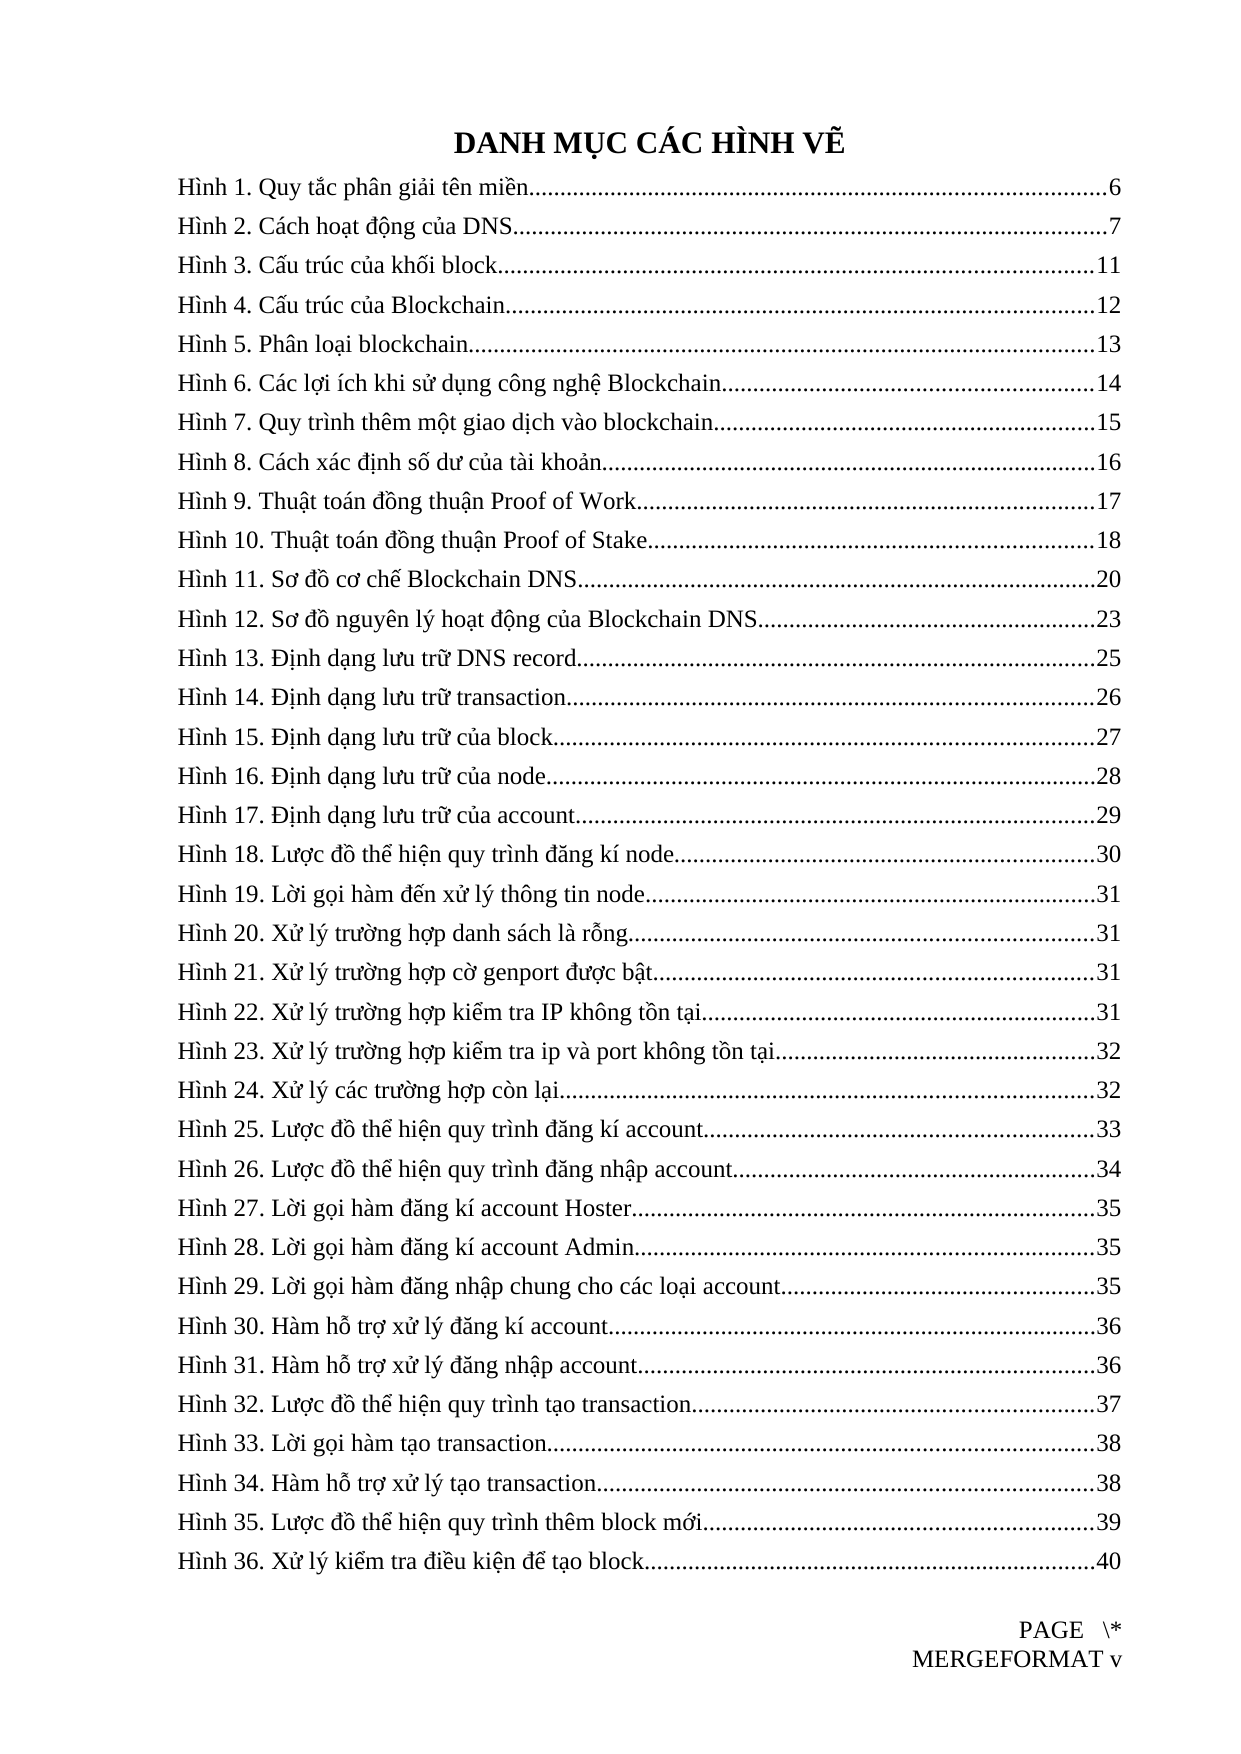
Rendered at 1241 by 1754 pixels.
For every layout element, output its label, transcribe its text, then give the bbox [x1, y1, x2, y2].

text Hình 36. Xử lý kiểm tra điều kiện để tạo block 40 [177, 1546, 1122, 1575]
text Hình 19. Lời gọi hàm đến xử lý thông tin node 31 [177, 879, 1122, 907]
text Hình 16. Định dạng lưu trữ của node 28 [177, 761, 1122, 790]
text Hình 4. Cấu trúc của Blockchain 12 [177, 290, 1122, 318]
text Hình 31. Hàm hỗ trợ xử lý đăng nhập account 36 [177, 1350, 1122, 1379]
text Hình 21. Xử lý trường hợp cờ genport được bật 31 [177, 957, 1122, 986]
text Hình 23. Xử lý trường hợp kiểm tra ip và port không tồn tại 32 [177, 1036, 1122, 1064]
text Hình 22. Xử lý trường hợp kiểm tra IP không tồn tại 31 [177, 997, 1122, 1025]
text Hình 25. Lược đồ thể hiện quy trình đăng kí account 33 [177, 1114, 1122, 1143]
text Hình 20. Xử lý trường hợp danh sách là rỗng 31 [177, 918, 1122, 947]
text Hình 12. Sơ đồ nguyên lý hoạt động của Blockchain DNS 23 [177, 604, 1122, 633]
text Hình 9. Thuật toán đồng thuận Proof of Work 17 [177, 486, 1122, 515]
text Hình 30. Hàm hỗ trợ xử lý đăng kí account 36 [177, 1311, 1122, 1339]
text Hình 26. Lược đồ thể hiện quy trình đăng nhập account 34 [177, 1154, 1122, 1182]
text Hình 13. Định dạng lưu trữ DNS record 25 [177, 643, 1122, 672]
subtitle DANH MỤC CÁC HÌNH VẼ [177, 124, 1122, 160]
text Hình 17. Định dạng lưu trữ của account 29 [177, 800, 1122, 829]
text Hình 2. Cách hoạt động của DNS 7 [177, 211, 1122, 240]
text Hình 28. Lời gọi hàm đăng kí account Admin 35 [177, 1232, 1122, 1261]
text Hình 6. Các lợi ích khi sử dụng công nghệ Blockchain 14 [177, 368, 1122, 397]
text Hình 27. Lời gọi hàm đăng kí account Hoster 35 [177, 1193, 1122, 1222]
text Hình 10. Thuật toán đồng thuận Proof of Stake 18 [177, 525, 1122, 554]
text Hình 15. Định dạng lưu trữ của block 27 [177, 722, 1122, 750]
text Hình 1. Quy tắc phân giải tên miền 6 [177, 172, 1122, 201]
text Hình 7. Quy trình thêm một giao dịch vào blockchain 15 [177, 407, 1122, 436]
text Hình 33. Lời gọi hàm tạo transaction 38 [177, 1428, 1122, 1457]
text Hình 5. Phân loại blockchain 13 [177, 329, 1122, 358]
text Hình 11. Sơ đồ cơ chế Blockchain DNS 20 [177, 564, 1122, 593]
text Hình 14. Định dạng lưu trữ transaction 26 [177, 682, 1122, 711]
text Hình 32. Lược đồ thể hiện quy trình tạo transaction 37 [177, 1389, 1122, 1418]
text Hình 35. Lược đồ thể hiện quy trình thêm block mới 39 [177, 1507, 1122, 1536]
text Hình 29. Lời gọi hàm đăng nhập chung cho các loại account 35 [177, 1271, 1122, 1300]
text Hình 3. Cấu trúc của khối block 11 [177, 250, 1122, 279]
text Hình 18. Lược đồ thể hiện quy trình đăng kí node 30 [177, 839, 1122, 868]
text Hình 8. Cách xác định số dư của tài khoản 16 [177, 447, 1122, 476]
text Hình 34. Hàm hỗ trợ xử lý tạo transaction 38 [177, 1468, 1122, 1497]
text Hình 24. Xử lý các trường hợp còn lại 32 [177, 1075, 1122, 1104]
